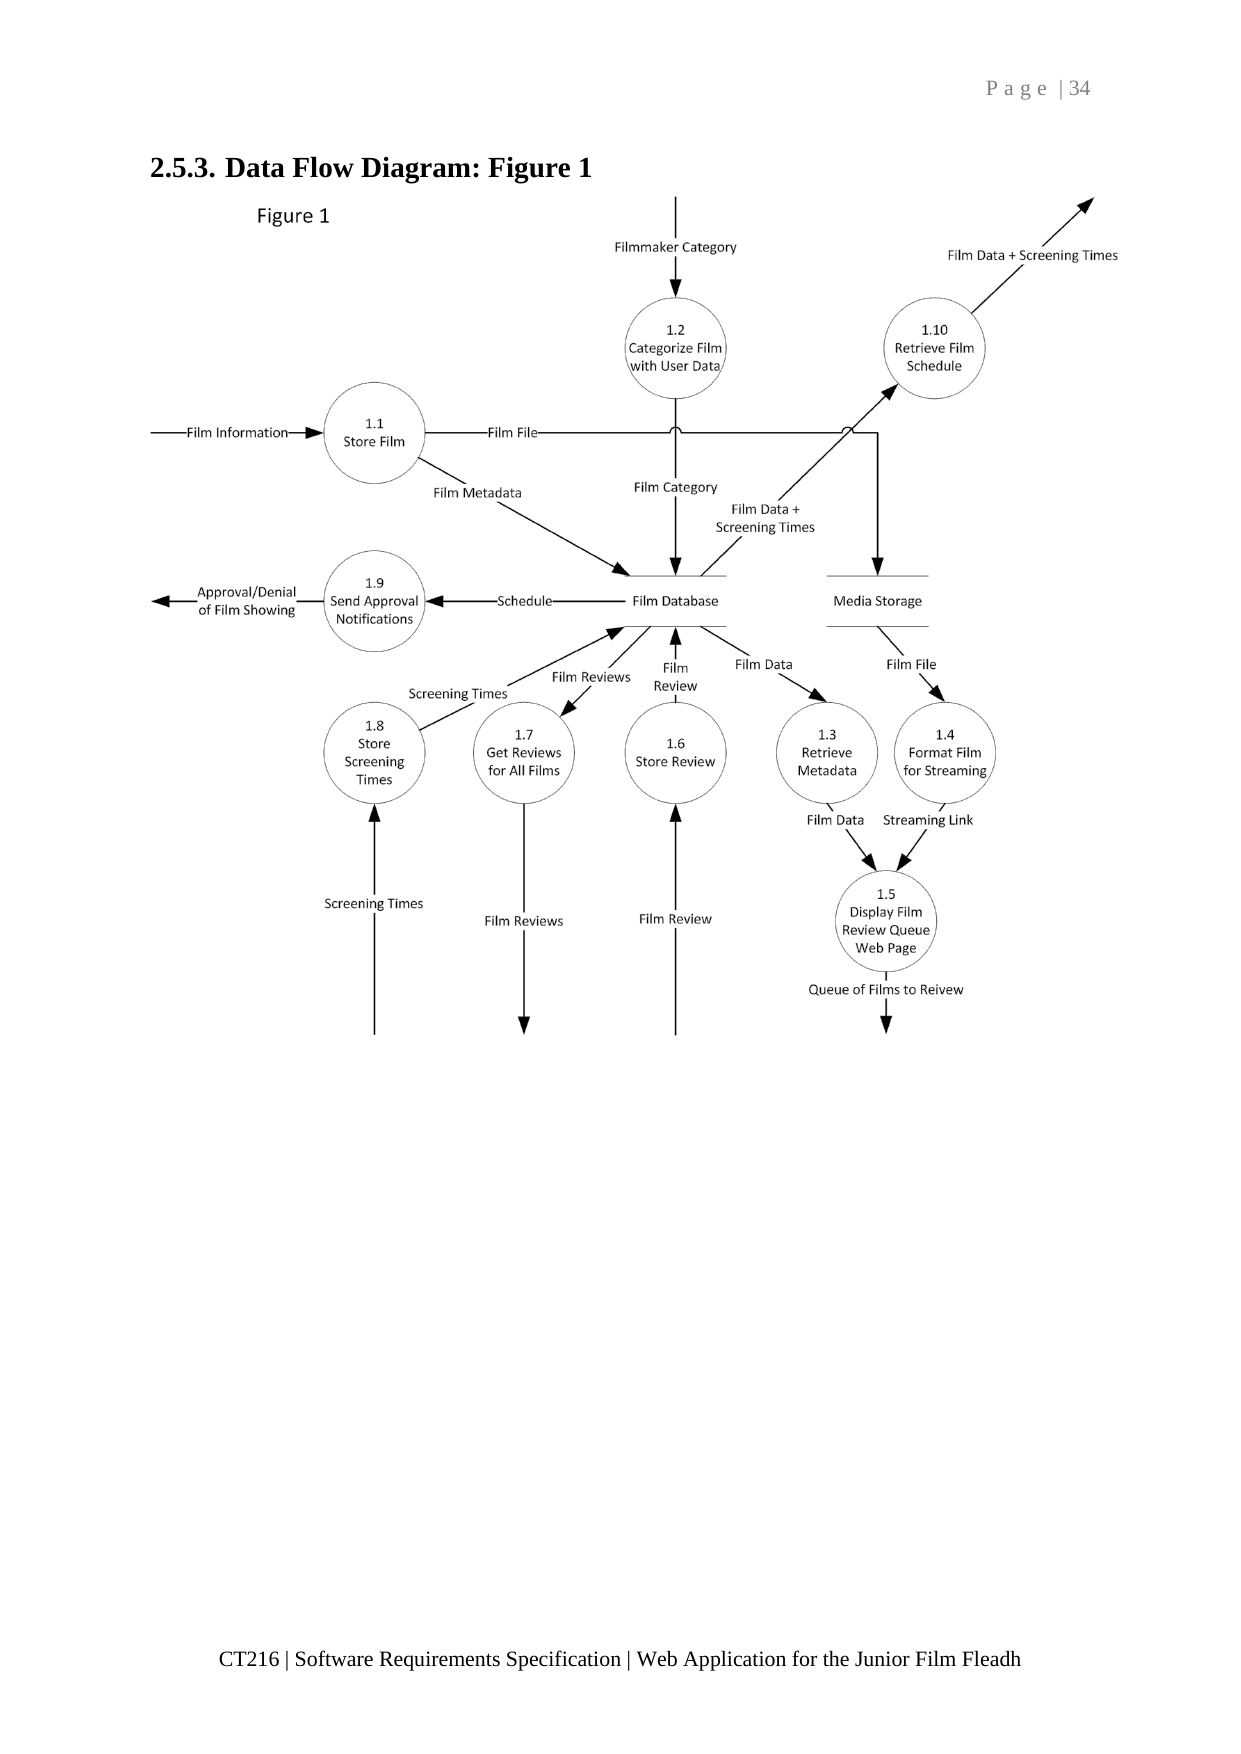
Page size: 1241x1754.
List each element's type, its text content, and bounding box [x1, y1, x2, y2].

picture [150, 196, 1125, 1036]
subtitle Data Flow Diagram: Figure 1 [150, 150, 1090, 183]
